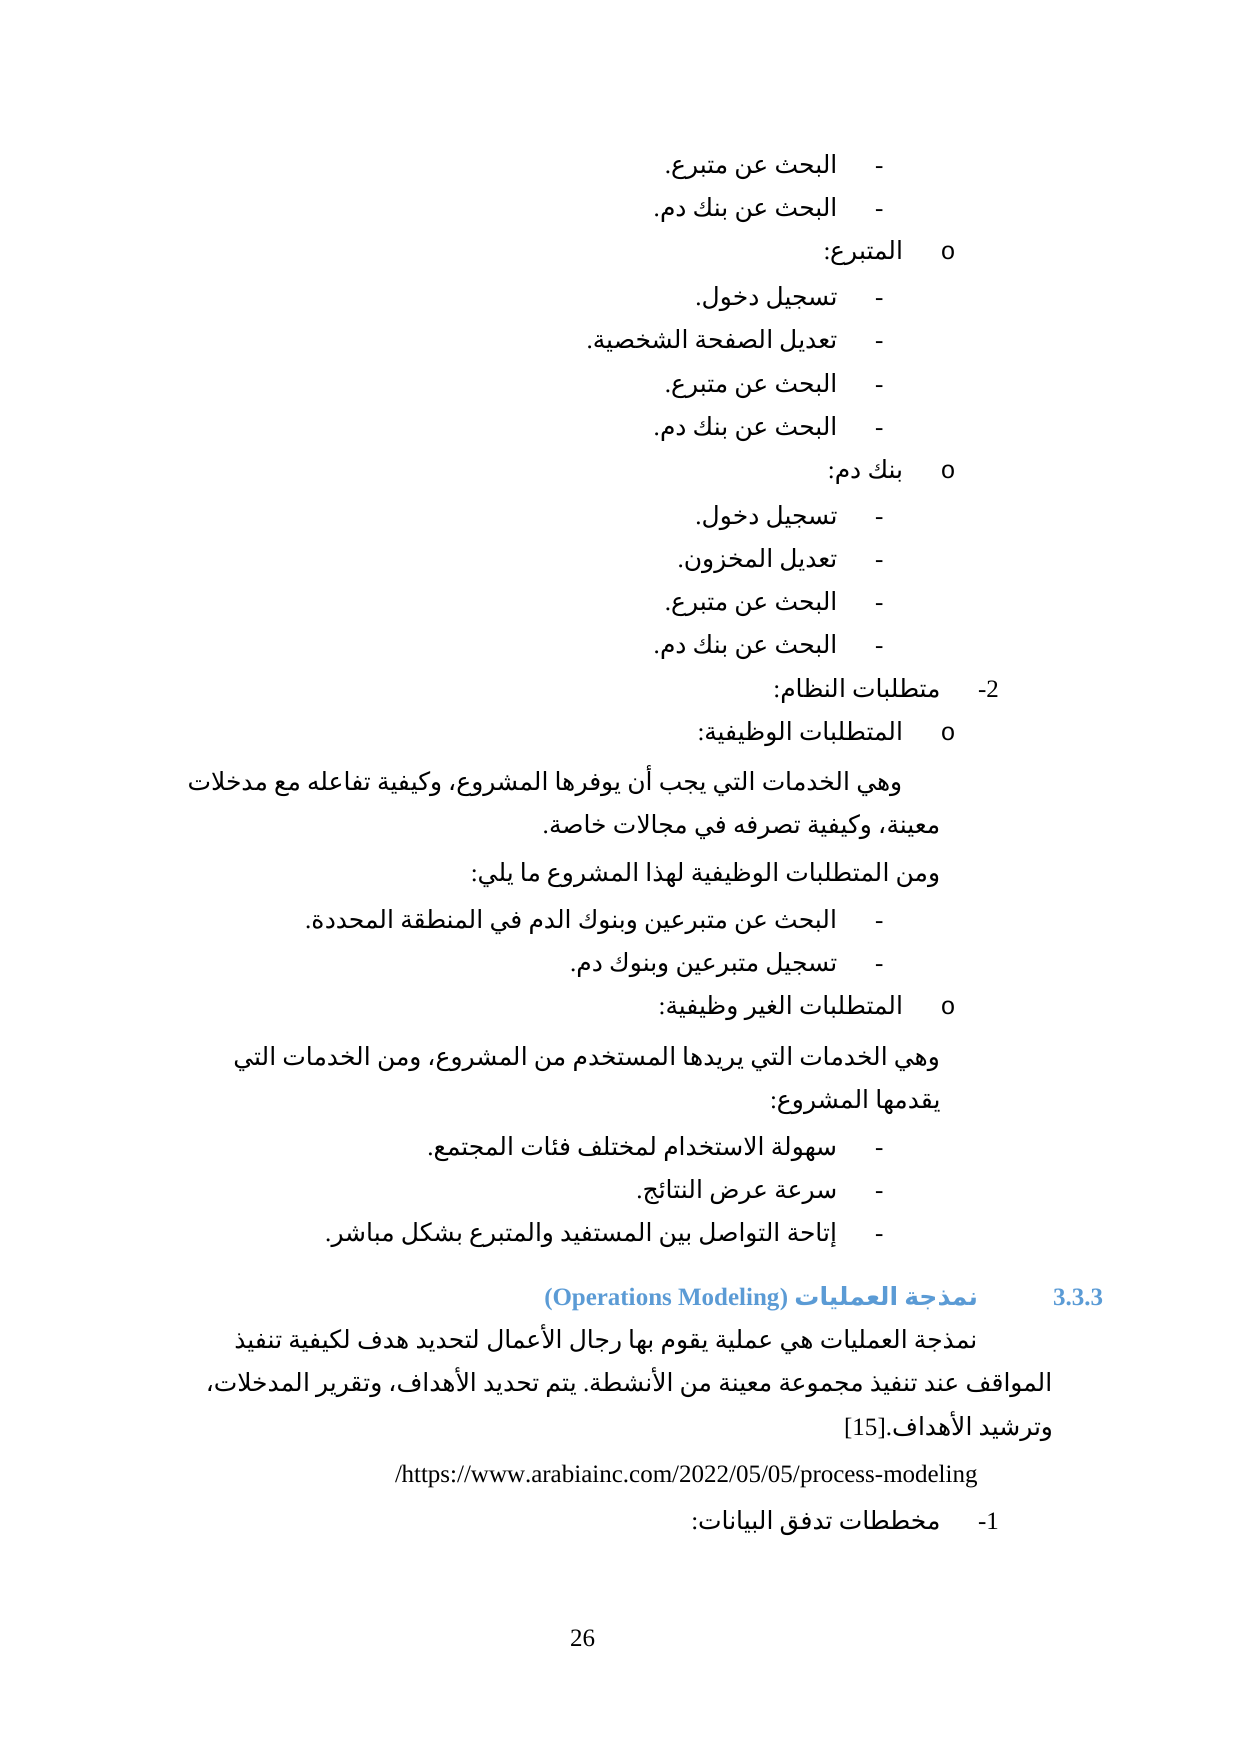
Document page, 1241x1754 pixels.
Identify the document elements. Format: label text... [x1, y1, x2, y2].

list تسجيل دخول. [187, 282, 875, 311]
subtitle نمذجة العمليات (Operations Modeling) [187, 1282, 1053, 1311]
list تعديل الصفحة الشخصية. [187, 326, 875, 354]
list البحث عن متبرع. [187, 150, 875, 179]
text نمذجة العمليات هي عملية يقوم بها رجال الأعمال لتحديد هدف لكيفية تنفيذ المواقف عند تنفيذ مجموعة معينة من الأنشطة. يتم تحديد الأهداف، وتقرير المدخلات، وترشيد الأهداف.[15] [187, 1325, 1053, 1440]
list مخططات تدفق البيانات: [187, 1506, 978, 1535]
text وهي الخدمات التي يريدها المستخدم من المشروع، ومن الخدمات التي يقدمها المشروع: [187, 1042, 941, 1113]
list المتطلبات الوظيفية: [187, 717, 941, 748]
list متطلبات النظام: [187, 674, 978, 702]
list البحث عن بنك دم. [187, 631, 875, 659]
list المتطلبات الغير وظيفية: [187, 991, 941, 1022]
list البحث عن بنك دم. [187, 412, 875, 441]
list إتاحة التواصل بين المستفيد والمتبرع بشكل مباشر. [187, 1218, 875, 1247]
list سرعة عرض النتائج. [187, 1175, 875, 1204]
list بنك دم: [187, 455, 941, 486]
list تعديل المخزون. [187, 544, 875, 573]
text https://www.arabiainc.com/2022/05/05/process-modeling/ [187, 1459, 1053, 1488]
text ومن المتطلبات الوظيفية لهذا المشروع ما يلي: [187, 858, 941, 886]
list تسجيل دخول. [187, 501, 875, 530]
list البحث عن متبرع. [187, 587, 875, 616]
list البحث عن متبرعين وبنوك الدم في المنطقة المحددة. [187, 905, 875, 934]
list سهولة الاستخدام لمختلف فئات المجتمع. [187, 1132, 875, 1161]
list البحث عن متبرع. [187, 369, 875, 397]
text وهي الخدمات التي يجب أن يوفرها المشروع، وكيفية تفاعله مع مدخلات معينة، وكيفية تصرفه في مجالات خاصة. [187, 767, 941, 839]
list البحث عن بنك دم. [187, 193, 875, 222]
list تسجيل متبرعين وبنوك دم. [187, 948, 875, 977]
list المتبرع: [187, 236, 941, 267]
